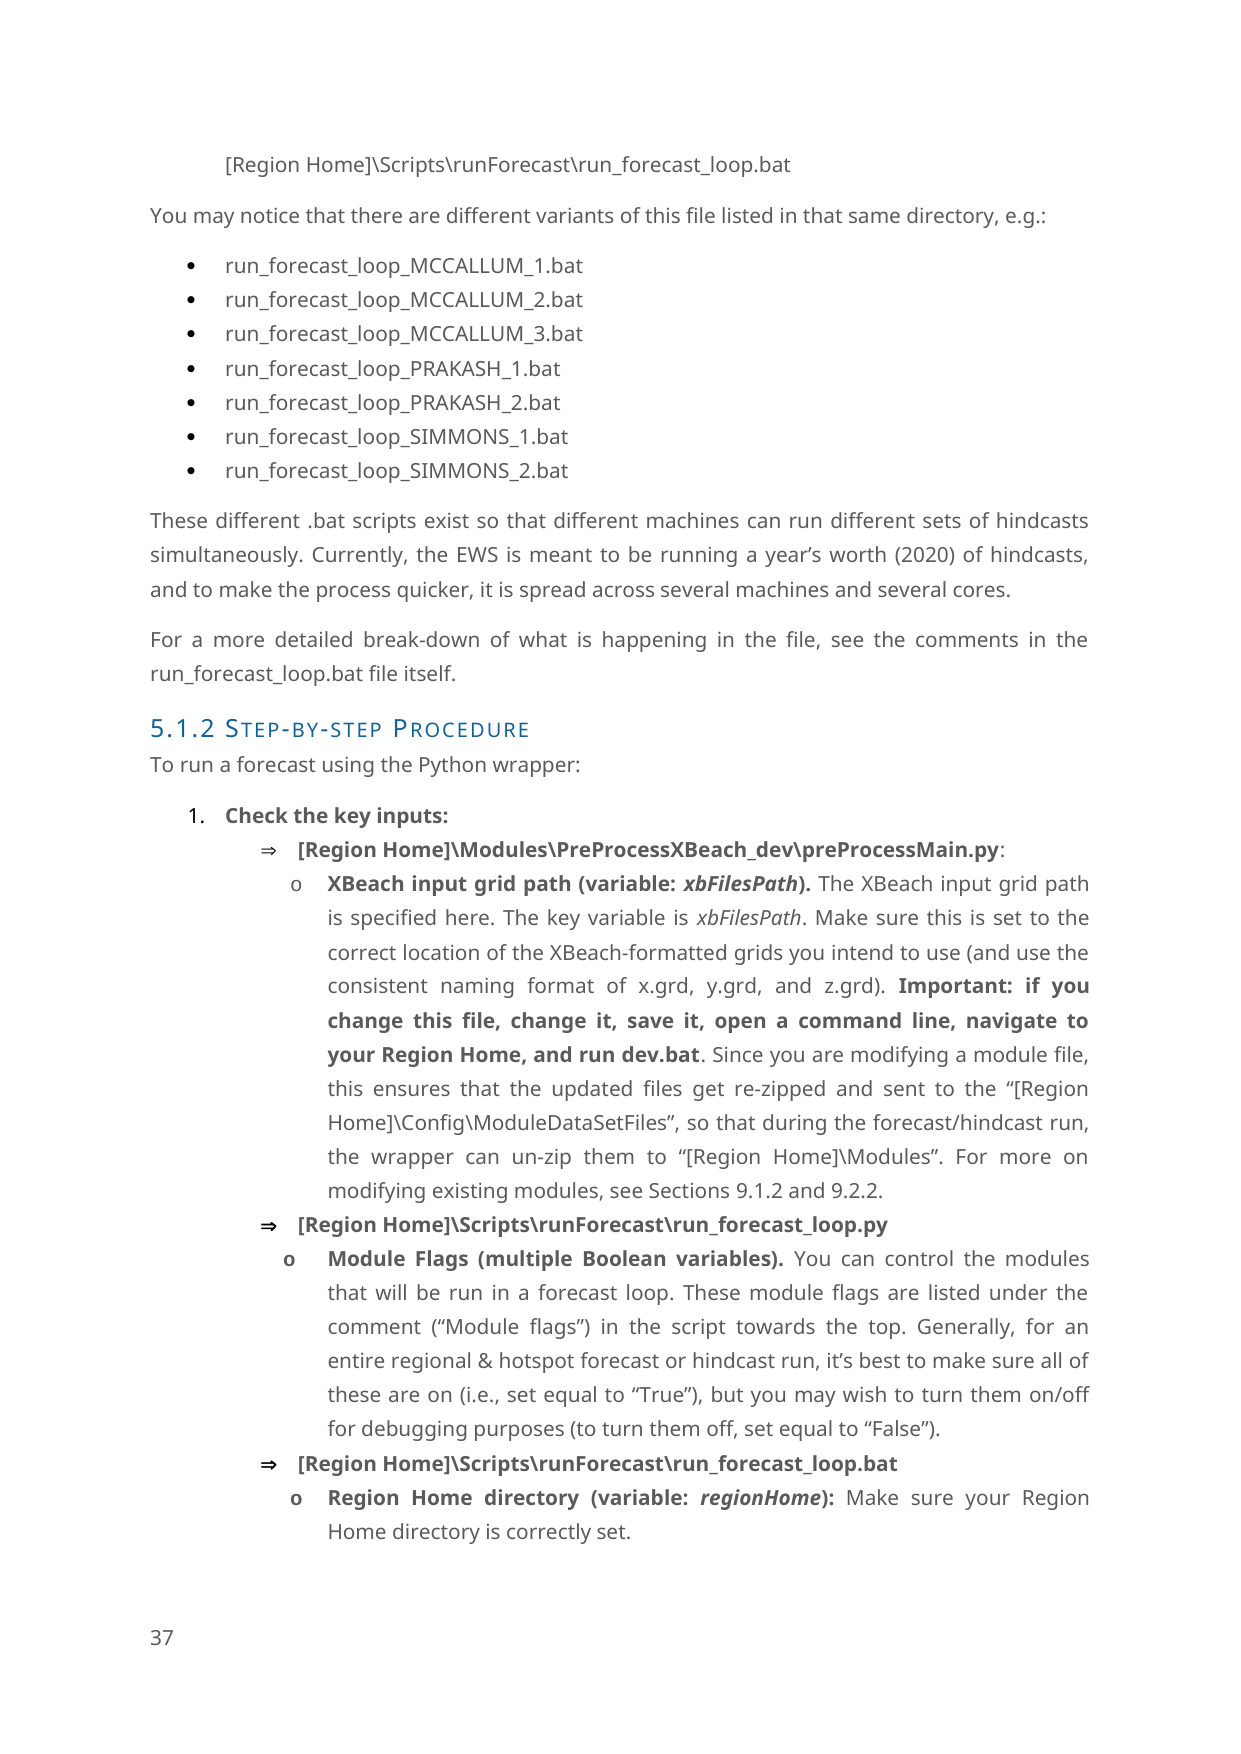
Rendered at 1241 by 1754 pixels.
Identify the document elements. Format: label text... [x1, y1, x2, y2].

list Check the key inputs: [187, 801, 1090, 830]
list run_forecast_loop_SIMMONS_1.bat [187, 422, 1090, 450]
list run_forecast_loop_MCCALLUM_3.bat [187, 319, 1090, 348]
list [Region Home]\Scripts\runForecast\run_forecast_loop.bat [260, 1449, 1090, 1477]
list Region Home directory (variable: regionHome): Make sure your Region Home directory is correctly set. [290, 1483, 1090, 1545]
list run_forecast_loop_MCCALLUM_2.bat [187, 286, 1090, 314]
list run_forecast_loop_PRAKASH_2.bat [187, 388, 1090, 416]
subtitle Step-by-step Procedure [150, 710, 1090, 744]
text You may notice that there are different variants of this file listed in that same directory, e.g.: [150, 201, 1090, 229]
list run_forecast_loop_PRAKASH_1.bat [187, 354, 1090, 382]
text [Region Home]\Scripts\runForecast\run_forecast_loop.bat [225, 150, 1090, 178]
list [Region Home]\Scripts\runForecast\run_forecast_loop.py [260, 1210, 1090, 1238]
list Module Flags (multiple Boolean variables). You can control the modules that will be run in a forecast loop. These module flags are listed under the comment (“Module flags”) in the script towards the top. Generally, for an entire regional & hotspot forecast or hindcast run, it’s best to make sure all of these are on (i.e., set equal to “True”), but you may wish to turn them on/off for debugging purposes (to turn them off, set equal to “False”). [283, 1244, 1090, 1443]
list [Region Home]\Modules\PreProcessXBeach_dev\preProcessMain.py: [260, 835, 1090, 864]
text To run a forecast using the Python wrapper: [150, 751, 1090, 779]
text These different .bat scripts exist so that different machines can run different sets of hindcasts simultaneously. Currently, the EWS is meant to be running a year’s worth (2020) of hindcasts, and to make the process quicker, it is spread across several machines and several cores. [150, 507, 1090, 603]
text For a more detailed break-down of what is happening in the file, see the comments in the run_forecast_loop.bat file itself. [150, 625, 1090, 688]
list run_forecast_loop_MCCALLUM_1.bat [187, 251, 1090, 280]
list run_forecast_loop_SIMMONS_2.bat [187, 456, 1090, 484]
list XBeach input grid path (variable: xbFilesPath). The XBeach input grid path is specified here. The key variable is xbFilesPath. Make sure this is set to the correct location of the XBeach-formatted grids you intend to use (and use the consistent naming format of x.grd, y.grd, and z.grd). Important: if you change this file, change it, save it, open a command line, navigate to your Region Home, and run dev.bat. Since you are modifying a module file, this ensures that the updated files get re-zipped and sent to the “[Region Home]\Config\ModuleDataSetFiles”, so that during the forecast/hindcast run, the wrapper can un-zip them to “[Region Home]\Modules”. For more on modifying existing modules, see Sections 8.1.2 and 8.2.2. [290, 869, 1090, 1204]
